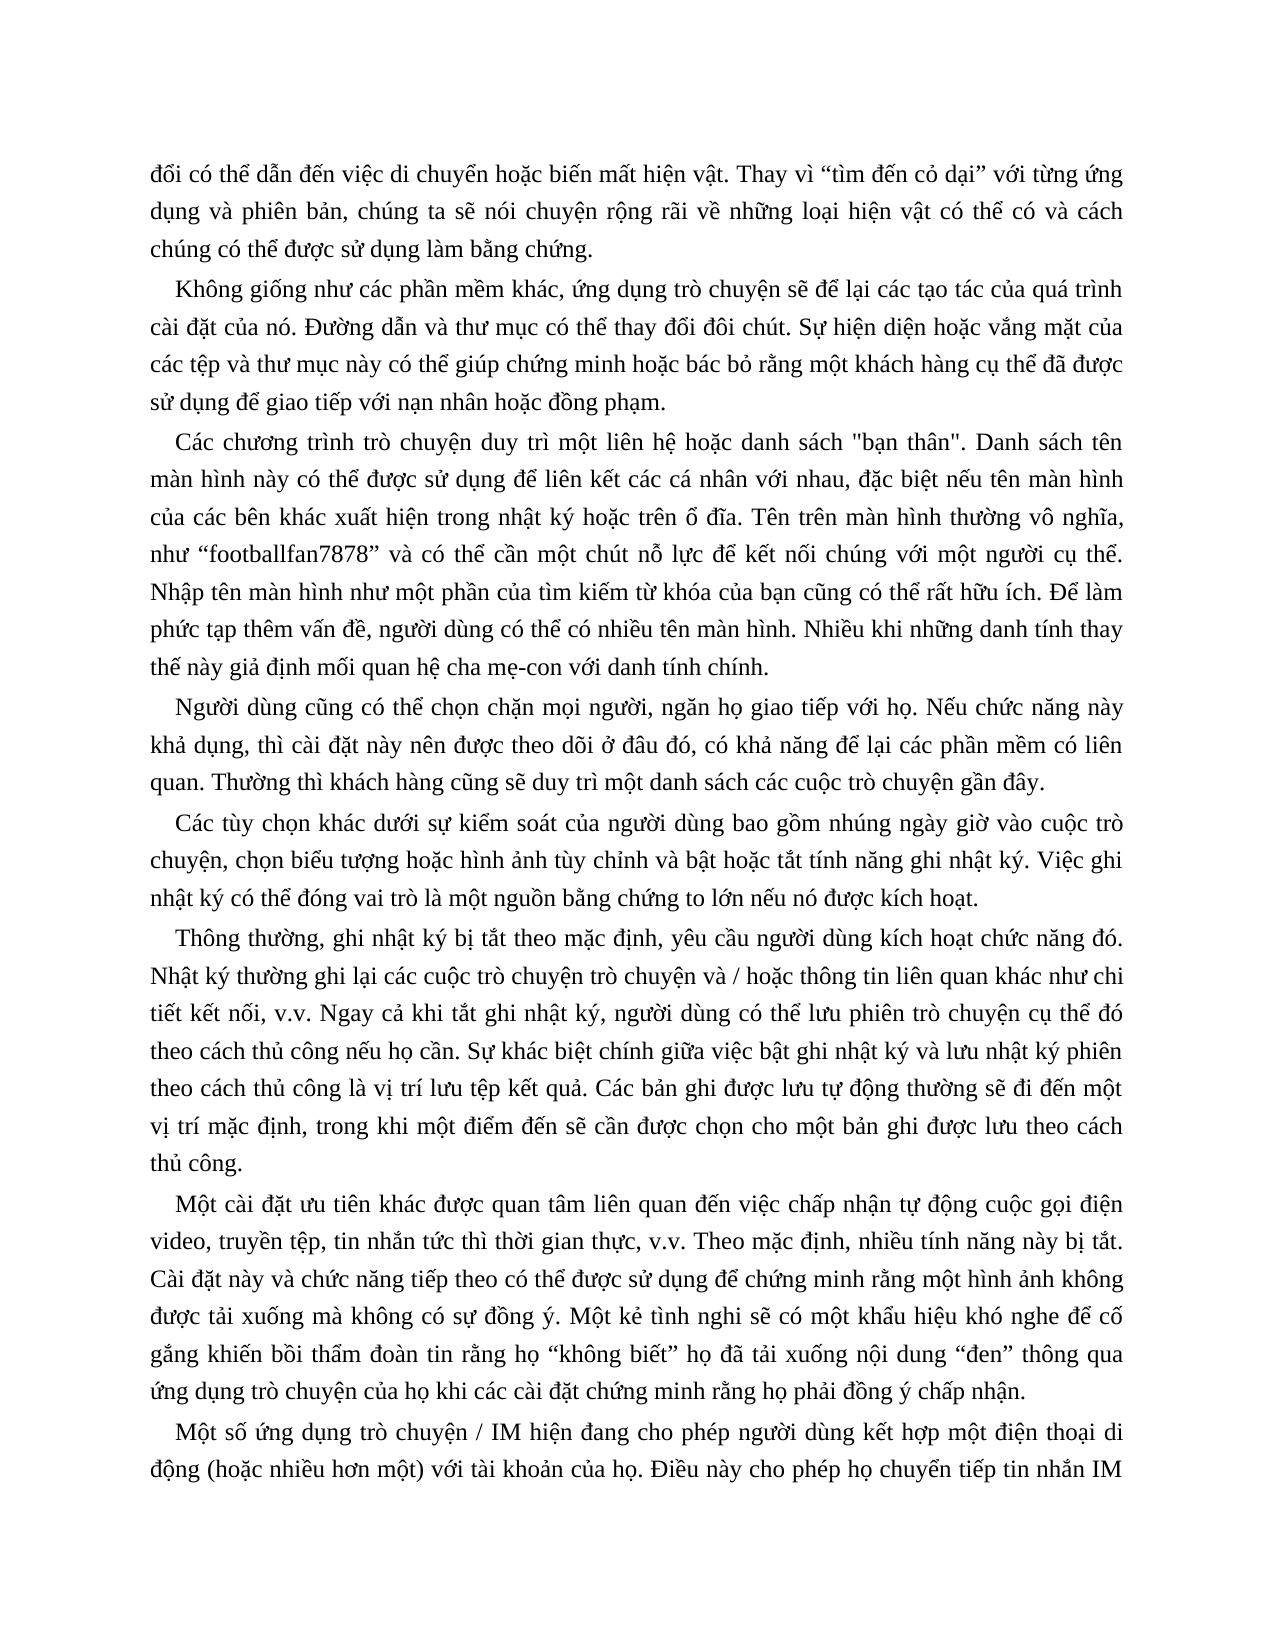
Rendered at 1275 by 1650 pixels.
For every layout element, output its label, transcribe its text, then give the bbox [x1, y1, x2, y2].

text Thông thường, ghi nhật ký bị tắt theo mặc định, yêu cầu người dùng kích hoạt chức năng đó. Nhật ký thường ghi lại các cuộc trò chuyện trò chuyện và / hoặc thông tin liên quan khác như chi tiết kết nối, v.v. Ngay cả khi tắt ghi nhật ký, người dùng có thể lưu phiên trò chuyện cụ thể đó theo cách thủ công nếu họ cần. Sự khác biệt chính giữa việc bật ghi nhật ký và lưu nhật ký phiên theo cách thủ công là vị trí lưu tệp kết quả. Các bản ghi được lưu tự động thường sẽ đi đến một vị trí mặc định, trong khi một điểm đến sẽ cần được chọn cho một bản ghi được lưu theo cách thủ công. [150, 914, 1125, 1177]
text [150, 150, 1125, 262]
text Không giống như các phần mềm khác, ứng dụng trò chuyện sẽ để lại các tạo tác của quá trình cài đặt của nó. Đường dẫn và thư mục có thể thay đổi đôi chút. Sự hiện diện hoặc vắng mặt của các tệp và thư mục này có thể giúp chứng minh hoặc bác bỏ rằng một khách hàng cụ thể đã được sử dụng để giao tiếp với nạn nhân hoặc đồng phạm. [150, 265, 1125, 415]
text Người dùng cũng có thể chọn chặn mọi người, ngăn họ giao tiếp với họ. Nếu chức năng này khả dụng, thì cài đặt này nên được theo dõi ở đâu đó, có khả năng để lại các phần mềm có liên quan. Thường thì khách hàng cũng sẽ duy trì một danh sách các cuộc trò chuyện gần đây. [150, 684, 1125, 796]
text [150, 1408, 1125, 1483]
text Một cài đặt ưu tiên khác được quan tâm liên quan đến việc chấp nhận tự động cuộc gọi điện video, truyền tệp, tin nhắn tức thì thời gian thực, v.v. Theo mặc định, nhiều tính năng này bị tắt. Cài đặt này và chức năng tiếp theo có thể được sử dụng để chứng minh rằng một hình ảnh không được tải xuống mà không có sự đồng ý. Một kẻ tình nghi sẽ có một khẩu hiệu khó nghe để cố gắng khiến bồi thẩm đoàn tin rằng họ “không biết” họ đã tải xuống nội dung “đen” thông qua ứng dụng trò chuyện của họ khi các cài đặt chứng minh rằng họ phải đồng ý chấp nhận. [150, 1180, 1125, 1405]
text Các chương trình trò chuyện duy trì một liên hệ hoặc danh sách "bạn thân". Danh sách tên màn hình này có thể được sử dụng để liên kết các cá nhân với nhau, đặc biệt nếu tên màn hình của các bên khác xuất hiện trong nhật ký hoặc trên ổ đĩa. Tên trên màn hình thường vô nghĩa, như “footballfan7878” và có thể cần một chút nỗ lực để kết nối chúng với một người cụ thể. Nhập tên màn hình như một phần của tìm kiếm từ khóa của bạn cũng có thể rất hữu ích. Để làm phức tạp thêm vấn đề, người dùng có thể có nhiều tên màn hình. Nhiều khi những danh tính thay thế này giả định mối quan hệ cha mẹ-con với danh tính chính. [150, 418, 1125, 681]
text Các tùy chọn khác dưới sự kiểm soát của người dùng bao gồm nhúng ngày giờ vào cuộc trò chuyện, chọn biểu tượng hoặc hình ảnh tùy chỉnh và bật hoặc tắt tính năng ghi nhật ký. Việc ghi nhật ký có thể đóng vai trò là một nguồn bằng chứng to lớn nếu nó được kích hoạt. [150, 799, 1125, 912]
